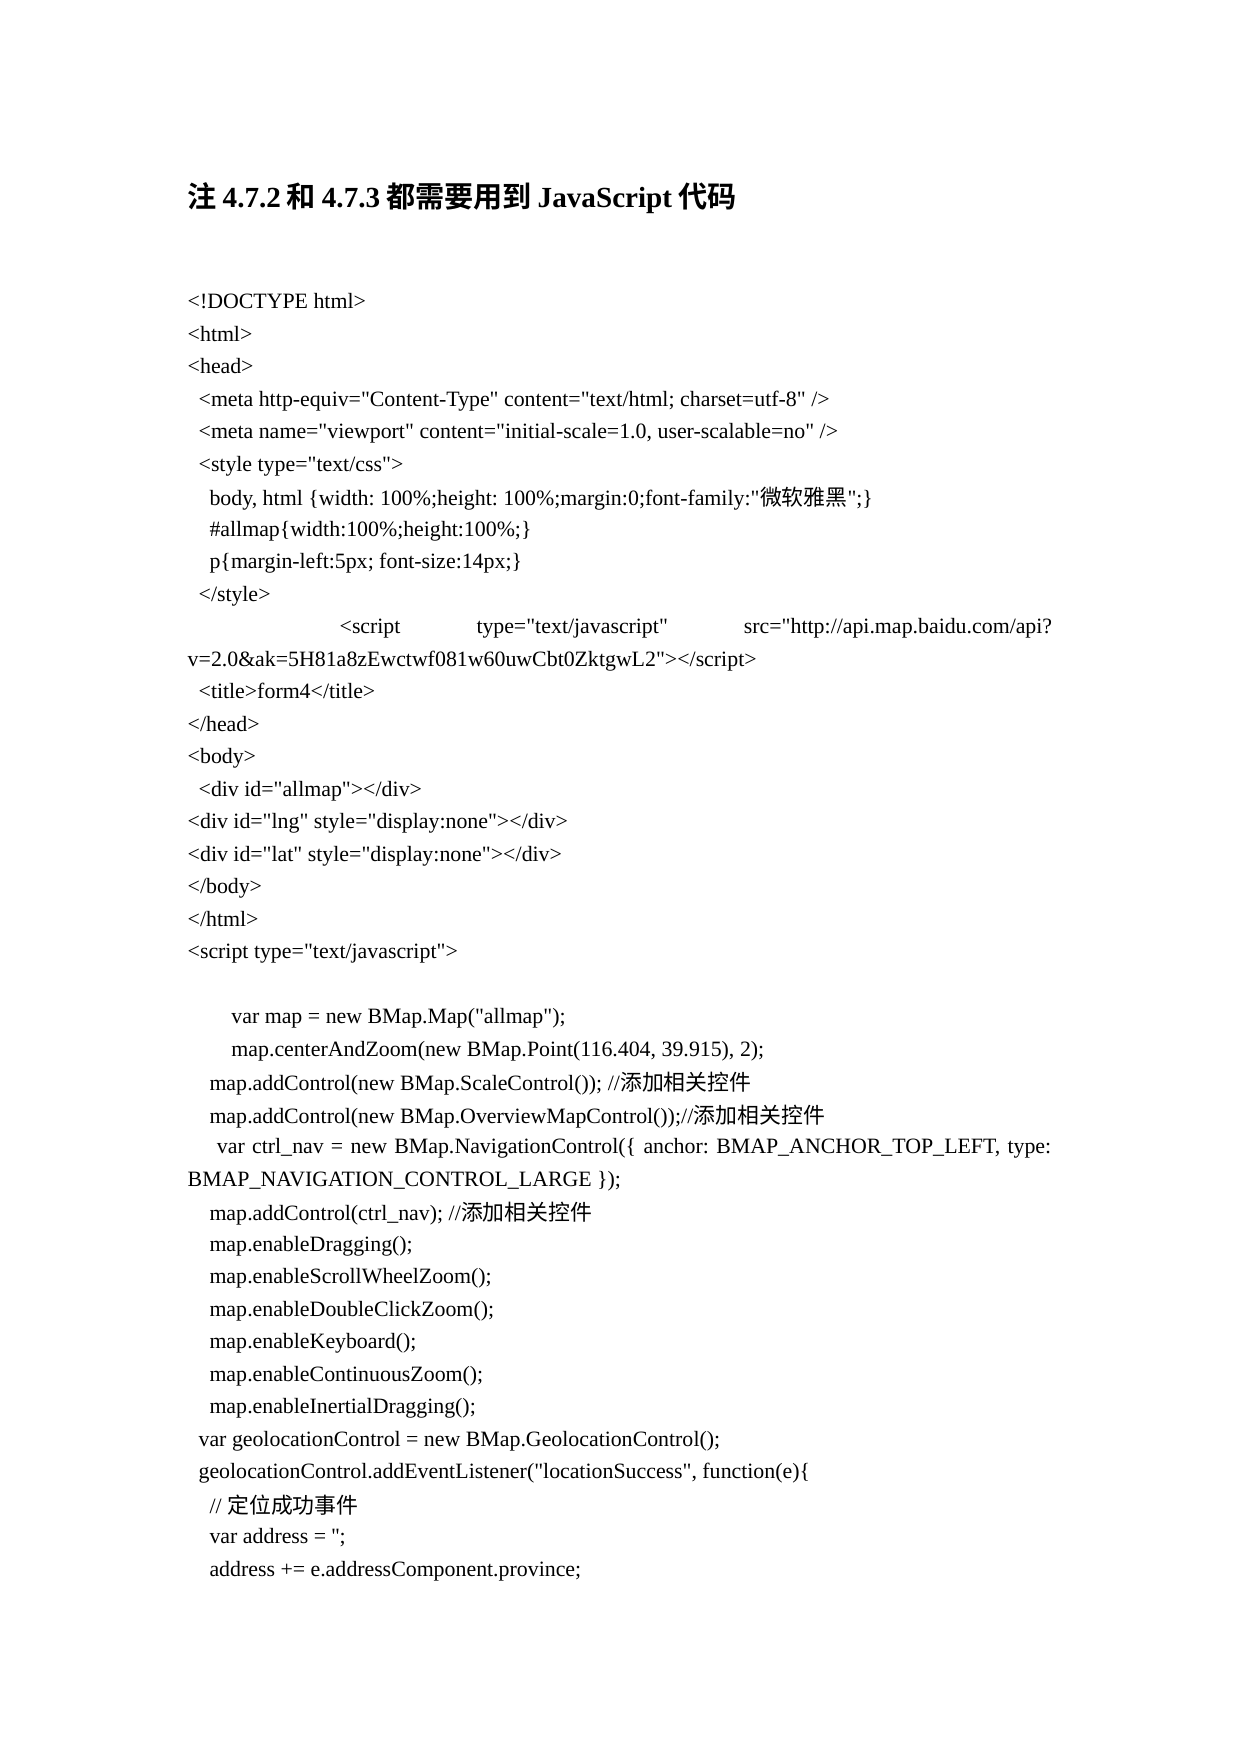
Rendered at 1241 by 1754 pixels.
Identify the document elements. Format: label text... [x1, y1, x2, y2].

subtitle 注4.7.2和4.7.3都需要用到JavaScript代码 [187, 162, 1053, 227]
text <!DOCTYPE html> [187, 285, 1053, 317]
text map.enableDragging(); [187, 1227, 1053, 1260]
text map.addControl(ctrl_nav); //添加相关控件 [187, 1195, 1053, 1227]
text map.enableScrollWheelZoom(); [187, 1260, 1053, 1292]
text map.enableDoubleClickZoom(); [187, 1292, 1053, 1325]
text </body> [187, 870, 1053, 902]
text <div id="lat" style="display:none"></div> [187, 837, 1053, 870]
text var geolocationControl = new BMap.GeolocationControl(); [187, 1422, 1053, 1455]
text // 定位成功事件 [187, 1487, 1053, 1520]
text <body> [187, 740, 1053, 772]
text map.enableContinuousZoom(); [187, 1357, 1053, 1390]
text </head> [187, 707, 1053, 740]
text <meta name="viewport" content="initial-scale=1.0, user-scalable=no" /> [187, 415, 1053, 447]
text body, html {width: 100%;height: 100%;margin:0;font-family:"微软雅黑";} [187, 480, 1053, 512]
text </html> [187, 902, 1053, 935]
text </style> [187, 577, 1053, 610]
text address += e.addressComponent.province; [187, 1552, 1053, 1585]
text <script type="text/javascript" src="http://api.map.baidu.com/api?v=2.0&ak=5H81a8zEwctwf081w60uwCbt0ZktgwL2"></script> [187, 610, 1053, 675]
text var ctrl_nav = new BMap.NavigationControl({ anchor: BMAP_ANCHOR_TOP_LEFT, type: BMAP_NAVIGATION_CONTROL_LARGE }); [187, 1130, 1053, 1195]
text map.addControl(new BMap.OverviewMapControl());//添加相关控件 [187, 1097, 1053, 1130]
text <div id="allmap"></div> [187, 772, 1053, 805]
text #allmap{width:100%;height:100%;} [187, 512, 1053, 545]
text <script type="text/javascript"> [187, 935, 1053, 967]
text <div id="lng" style="display:none"></div> [187, 805, 1053, 837]
text geolocationControl.addEventListener("locationSuccess", function(e){ [187, 1455, 1053, 1487]
text map.centerAndZoom(new BMap.Point(116.404, 39.915), 2); [187, 1032, 1053, 1065]
text <style type="text/css"> [187, 447, 1053, 480]
text var map = new BMap.Map("allmap"); [187, 1000, 1053, 1032]
text <html> [187, 317, 1053, 350]
text <head> [187, 350, 1053, 382]
text p{margin-left:5px; font-size:14px;} [187, 545, 1053, 577]
text <meta http-equiv="Content-Type" content="text/html; charset=utf-8" /> [187, 382, 1053, 415]
text map.addControl(new BMap.ScaleControl()); //添加相关控件 [187, 1065, 1053, 1097]
text map.enableInertialDragging(); [187, 1390, 1053, 1422]
text var address = ''; [187, 1520, 1053, 1552]
text map.enableKeyboard(); [187, 1325, 1053, 1357]
text <title>form4</title> [187, 675, 1053, 707]
